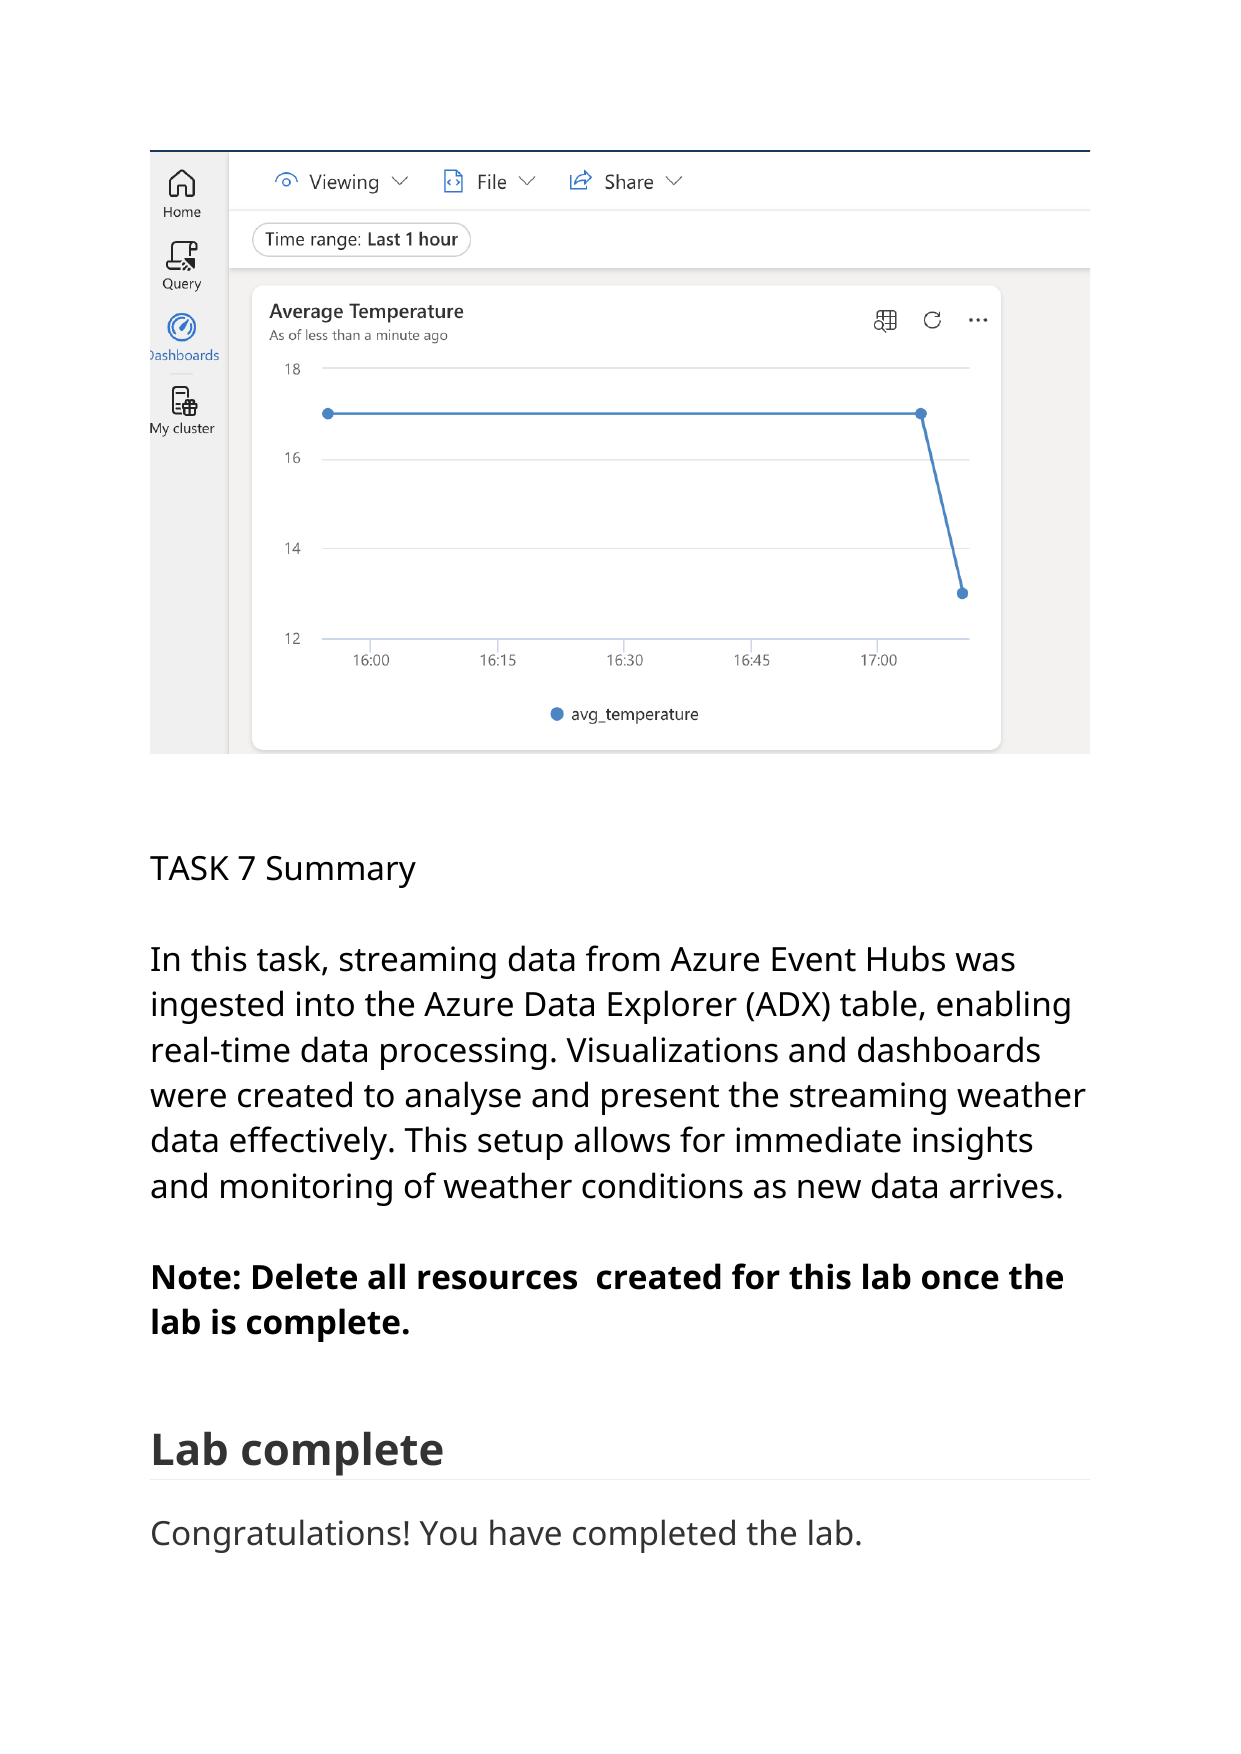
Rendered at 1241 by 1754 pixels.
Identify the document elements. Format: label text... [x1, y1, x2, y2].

picture [150, 150, 1091, 754]
text In this task, streaming data from Azure Event Hubs was ingested into the Azure Data Explorer (ADX) table, enabling real-time data processing. Visualizations and dashboards were created to analyse and present the streaming weather data effectively. This setup allows for immediate insights and monitoring of weather conditions as new data arrives. [150, 936, 1090, 1208]
text Congratulations! You have completed the lab. [150, 1509, 1090, 1555]
text Note: Delete all resources created for this lab once the lab is complete. [150, 1253, 1090, 1344]
text TASK 7 Summary [150, 845, 1090, 890]
text Lab complete [150, 1419, 1090, 1479]
